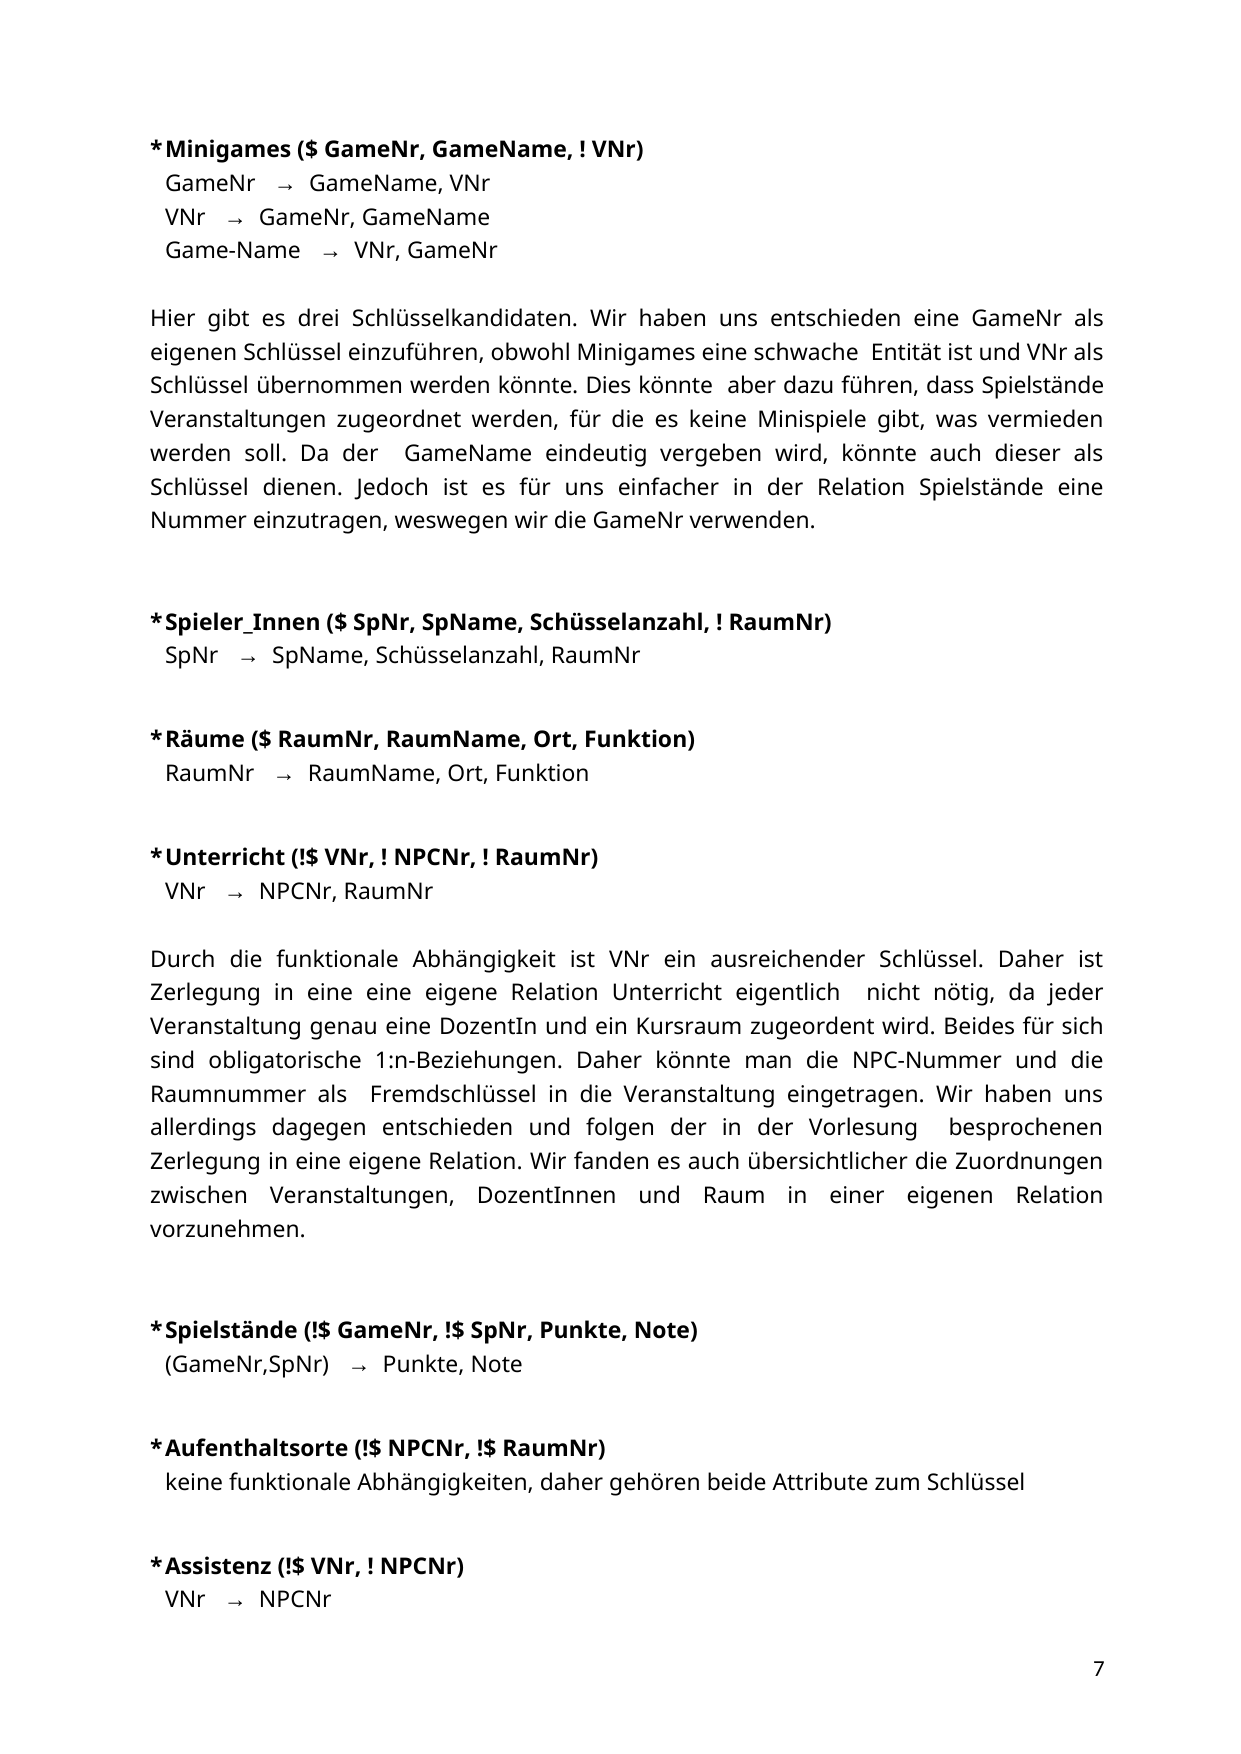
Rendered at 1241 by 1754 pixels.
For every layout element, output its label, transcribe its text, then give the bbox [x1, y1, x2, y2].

text keine funktionale Abhängigkeiten, daher gehören beide Attribute zum Schlüssel [165, 1465, 1104, 1497]
text * Unterricht (!$ VNr, ! NPCNr, ! RaumNr) [150, 841, 1104, 872]
text (GameNr,SpNr) → Punkte, Note [165, 1347, 1104, 1379]
text RaumNr → RaumName, Ort, Funktion [165, 757, 1104, 788]
text * Spieler_Innen ($ SpNr, SpName, Schüsselanzahl, ! RaumNr) [150, 605, 1104, 637]
text * Minigames ($ GameNr, GameName, ! VNr) [150, 133, 1104, 164]
text VNr → GameNr, GameName [165, 200, 1104, 232]
text Hier gibt es drei Schlüsselkandidaten. Wir haben uns entschieden eine GameNr als eigenen Schlüssel einzuführen, obwohl Minigames eine schwache Entität ist und VNr als Schlüssel übernommen werden könnte. Dies könnte aber dazu führen, dass Spielstände Veranstaltungen zugeordnet werden, für die es keine Minispiele gibt, was vermieden werden soll. Da der GameName eindeutig vergeben wird, könnte auch dieser als Schlüssel dienen. Jedoch ist es für uns einfacher in der Relation Spielstände eine Nummer einzutragen, weswegen wir die GameNr verwenden. [150, 302, 1104, 535]
text GameNr → GameName, VNr [165, 167, 1104, 198]
text VNr → NPCNr [165, 1583, 1104, 1614]
text * Räume ($ RaumNr, RaumName, Ort, Funktion) [150, 723, 1104, 754]
text SpNr → SpName, Schüsselanzahl, RaumNr [165, 639, 1104, 670]
text VNr → NPCNr, RaumNr [165, 875, 1104, 906]
text * Aufenthaltsorte (!$ NPCNr, !$ RaumNr) [150, 1432, 1104, 1463]
text * Assistenz (!$ VNr, ! NPCNr) [150, 1549, 1104, 1581]
text Durch die funktionale Abhängigkeit ist VNr ein ausreichender Schlüssel. Daher ist Zerlegung in eine eine eigene Relation Unterricht eigentlich nicht nötig, da jeder Veranstaltung genau eine DozentIn und ein Kursraum zugeordent wird. Beides für sich sind obligatorische 1:n-Beziehungen. Daher könnte man die NPC-Nummer und die Raumnummer als Fremdschlüssel in die Veranstaltung eingetragen. Wir haben uns allerdings dagegen entschieden und folgen der in der Vorlesung besprochenen Zerlegung in eine eigene Relation. Wir fanden es auch übersichtlicher die Zuordnungen zwischen Veranstaltungen, DozentInnen und Raum in einer eigenen Relation vorzunehmen. [150, 942, 1104, 1244]
text Game-Name → VNr, GameNr [165, 234, 1104, 265]
text * Spielstände (!$ GameNr, !$ SpNr, Punkte, Note) [150, 1314, 1104, 1345]
